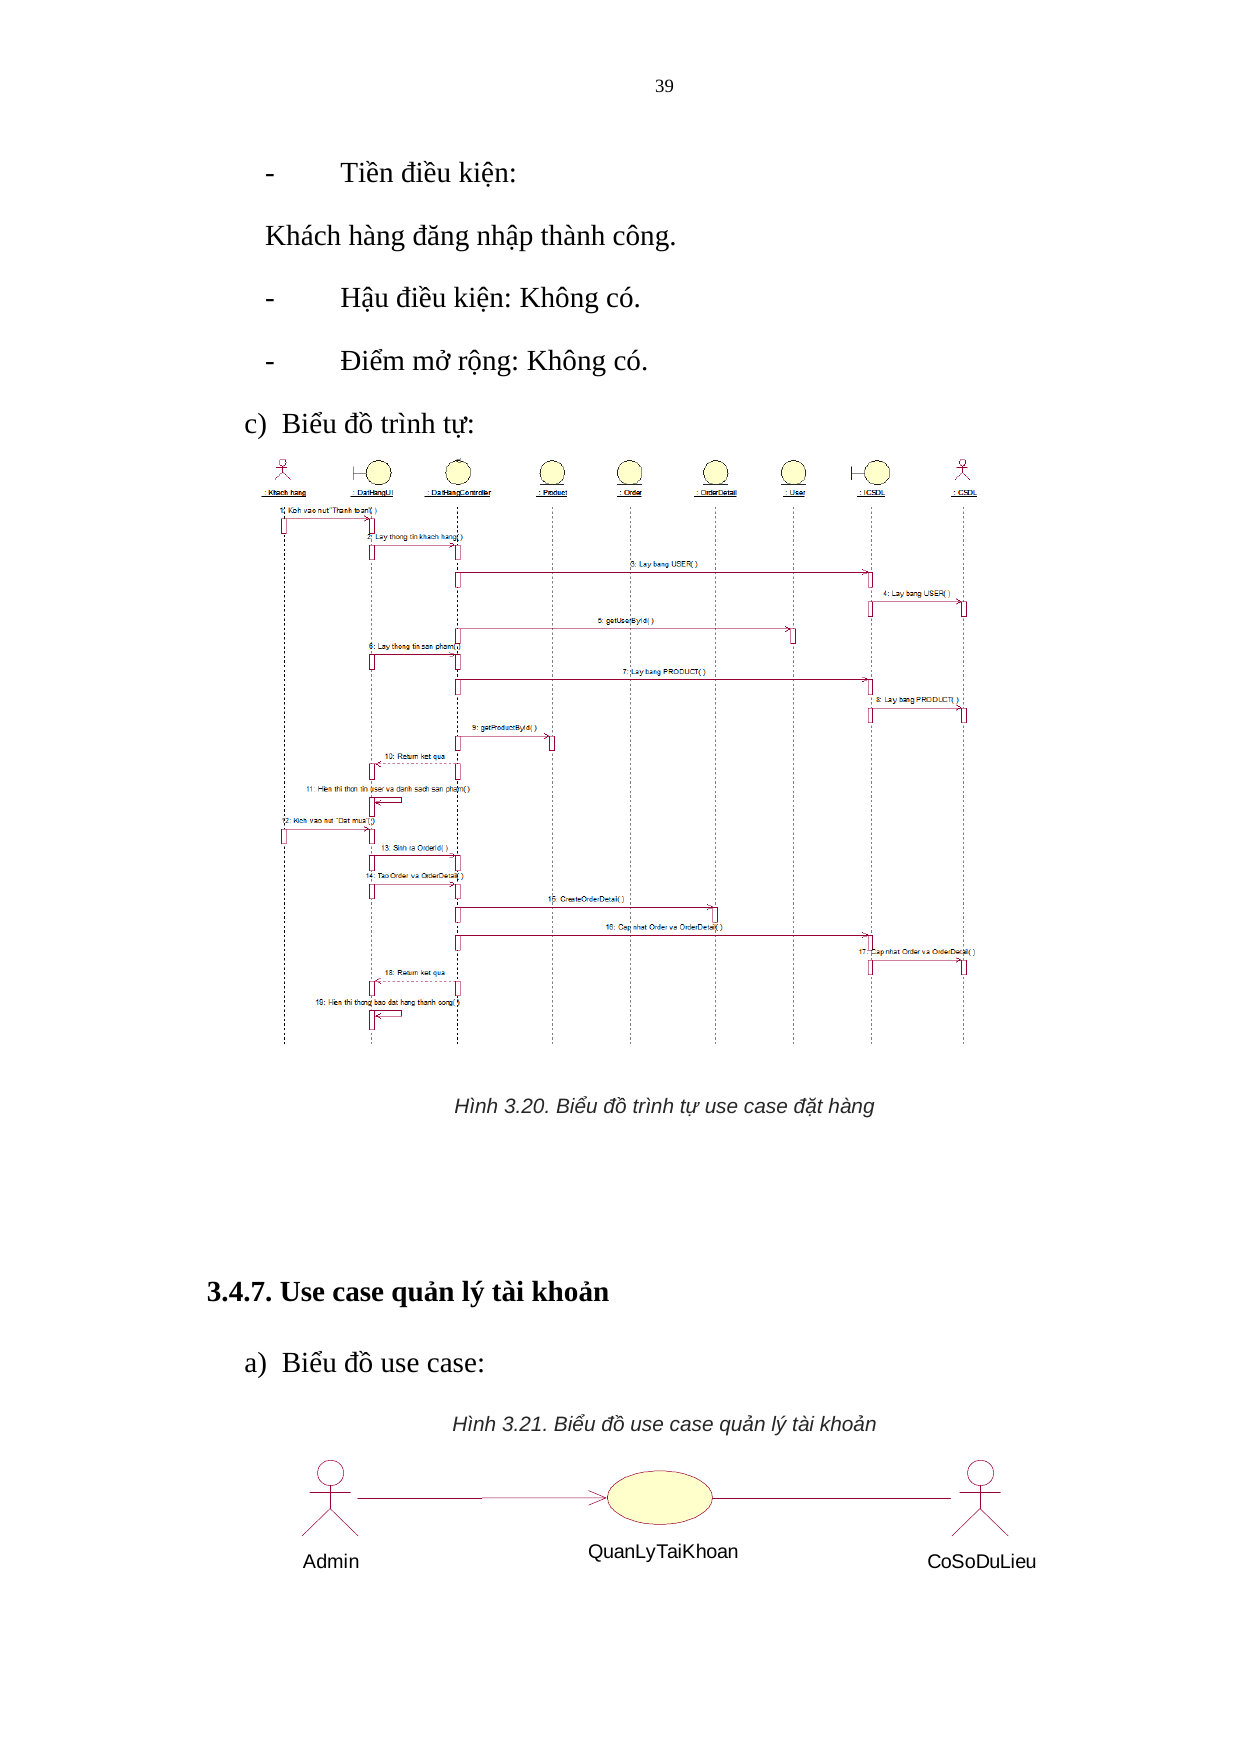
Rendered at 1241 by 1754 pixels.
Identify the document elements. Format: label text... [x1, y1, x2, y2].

subtitle Use case quản lý tài khoản [207, 1274, 1122, 1308]
list Điểm mở rộng: Không có. [265, 343, 1122, 377]
text Hình 3.21. Biểu đồ use case quản lý tài khoản [207, 1412, 1122, 1436]
list Biểu đồ trình tự: [244, 406, 1122, 439]
list Hậu điều kiện: Không có. [265, 280, 1122, 314]
text Khách hàng đăng nhập thành công. [265, 218, 1122, 251]
list Tiền điều kiện: [265, 155, 1122, 188]
picture [244, 456, 1010, 1061]
text Hình 3.20. Biểu đồ trình tự use case đặt hàng [207, 1094, 1122, 1118]
list Biểu đồ use case: [244, 1345, 1122, 1378]
